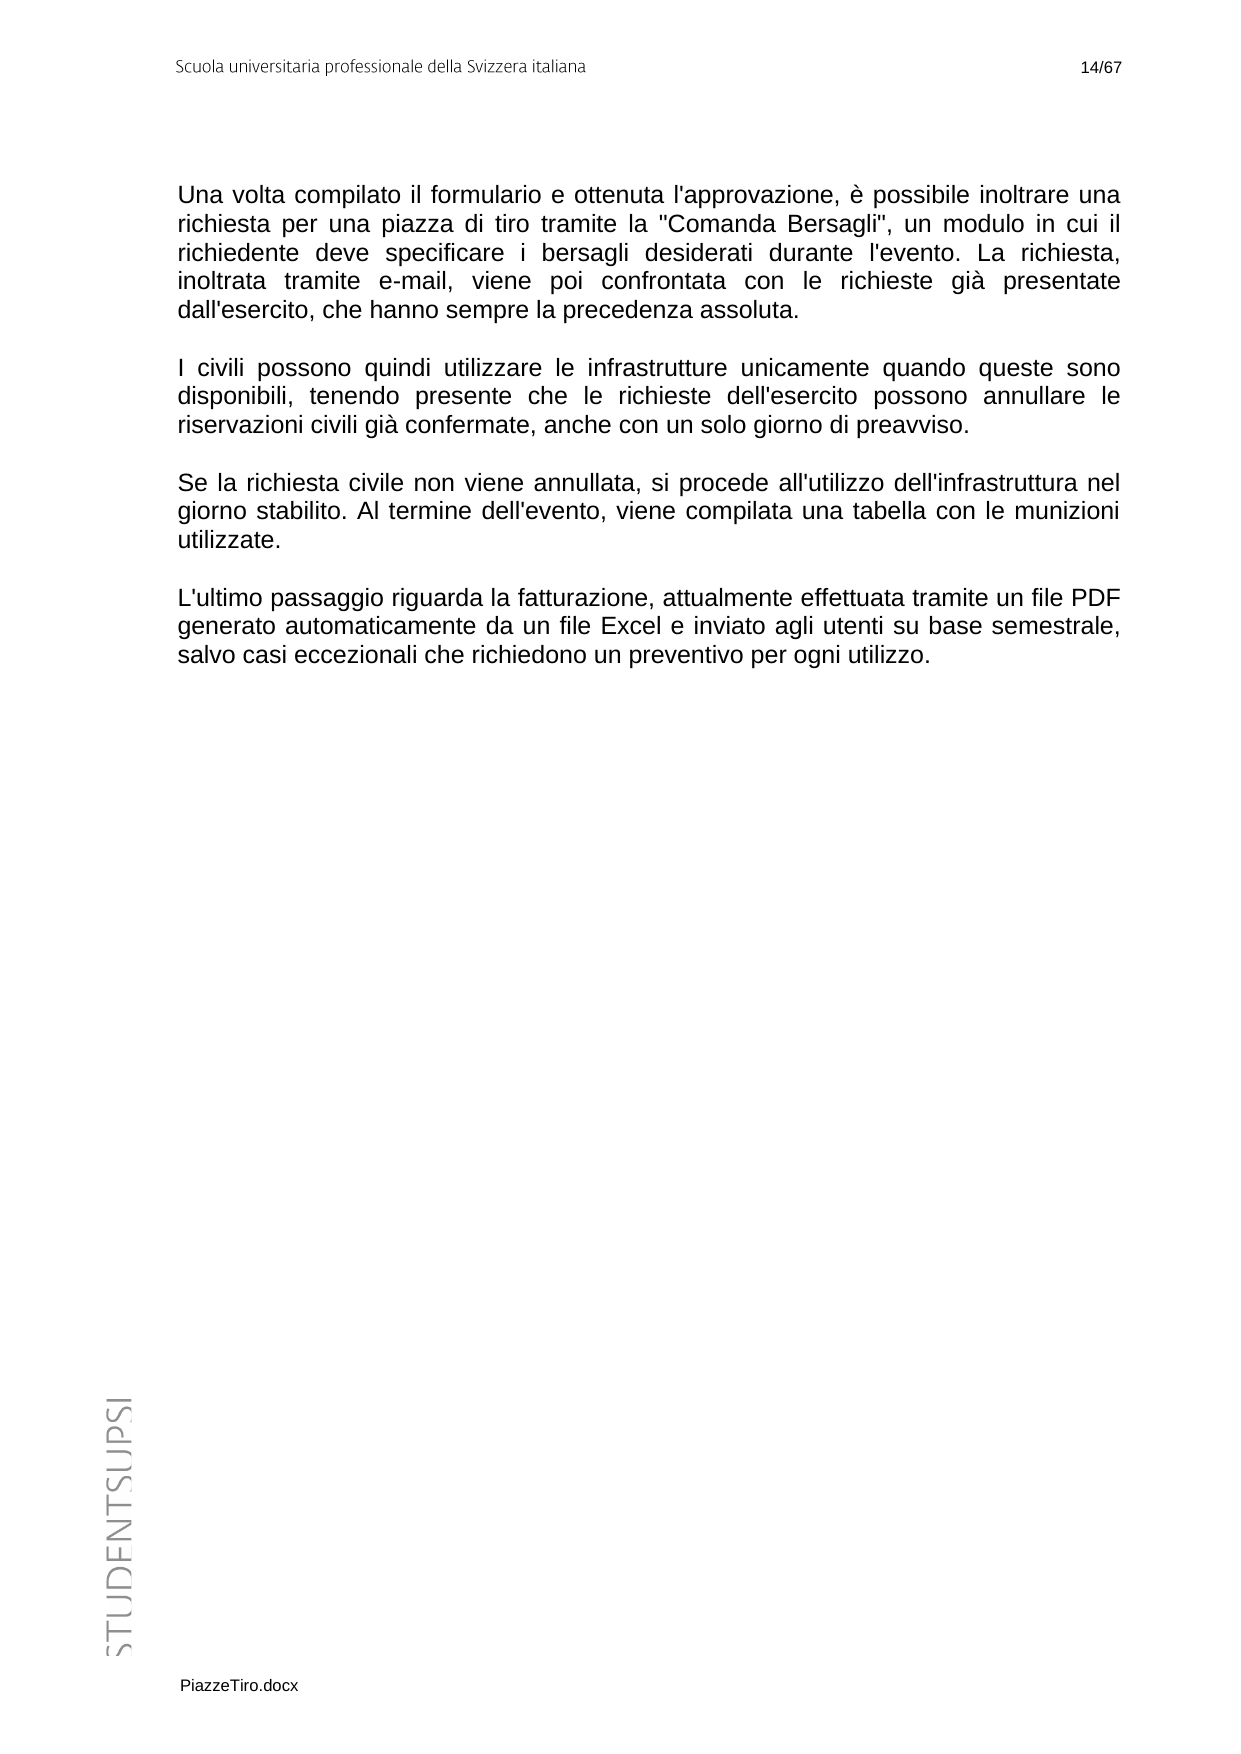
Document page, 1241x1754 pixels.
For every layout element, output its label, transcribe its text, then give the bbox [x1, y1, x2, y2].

picture [106, 1399, 132, 1657]
text L'ultimo passaggio riguarda la fatturazione, attualmente effettuata tramite un file PDF generato automaticamente da un file Excel e inviato agli utenti su base semestrale, salvo casi eccezionali che richiedono un preventivo per ogni utilizzo. [177, 583, 1122, 669]
text I civili possono quindi utilizzare le infrastrutture unicamente quando queste sono disponibili, tenendo presente che le richieste dell'esercito possono annullare le riservazioni civili già confermate, anche con un solo giorno di preavviso. [177, 353, 1122, 439]
picture [168, 53, 602, 80]
text Se la richiesta civile non viene annullata, si procede all'utilizzo dell'infrastruttura nel giorno stabilito. Al termine dell'evento, viene compilata una tabella con le munizioni utilizzate. [177, 468, 1122, 554]
text Una volta compilato il formulario e ottenuta l'approvazione, è possibile inoltrare una richiesta per una piazza di tiro tramite la "Comanda Bersagli", un modulo in cui il richiedente deve specificare i bersagli desiderati durante l'evento. La richiesta, inoltrata tramite e-mail, viene poi confrontata con le richieste già presentate dall'esercito, che hanno sempre la precedenza assoluta. [177, 180, 1122, 324]
